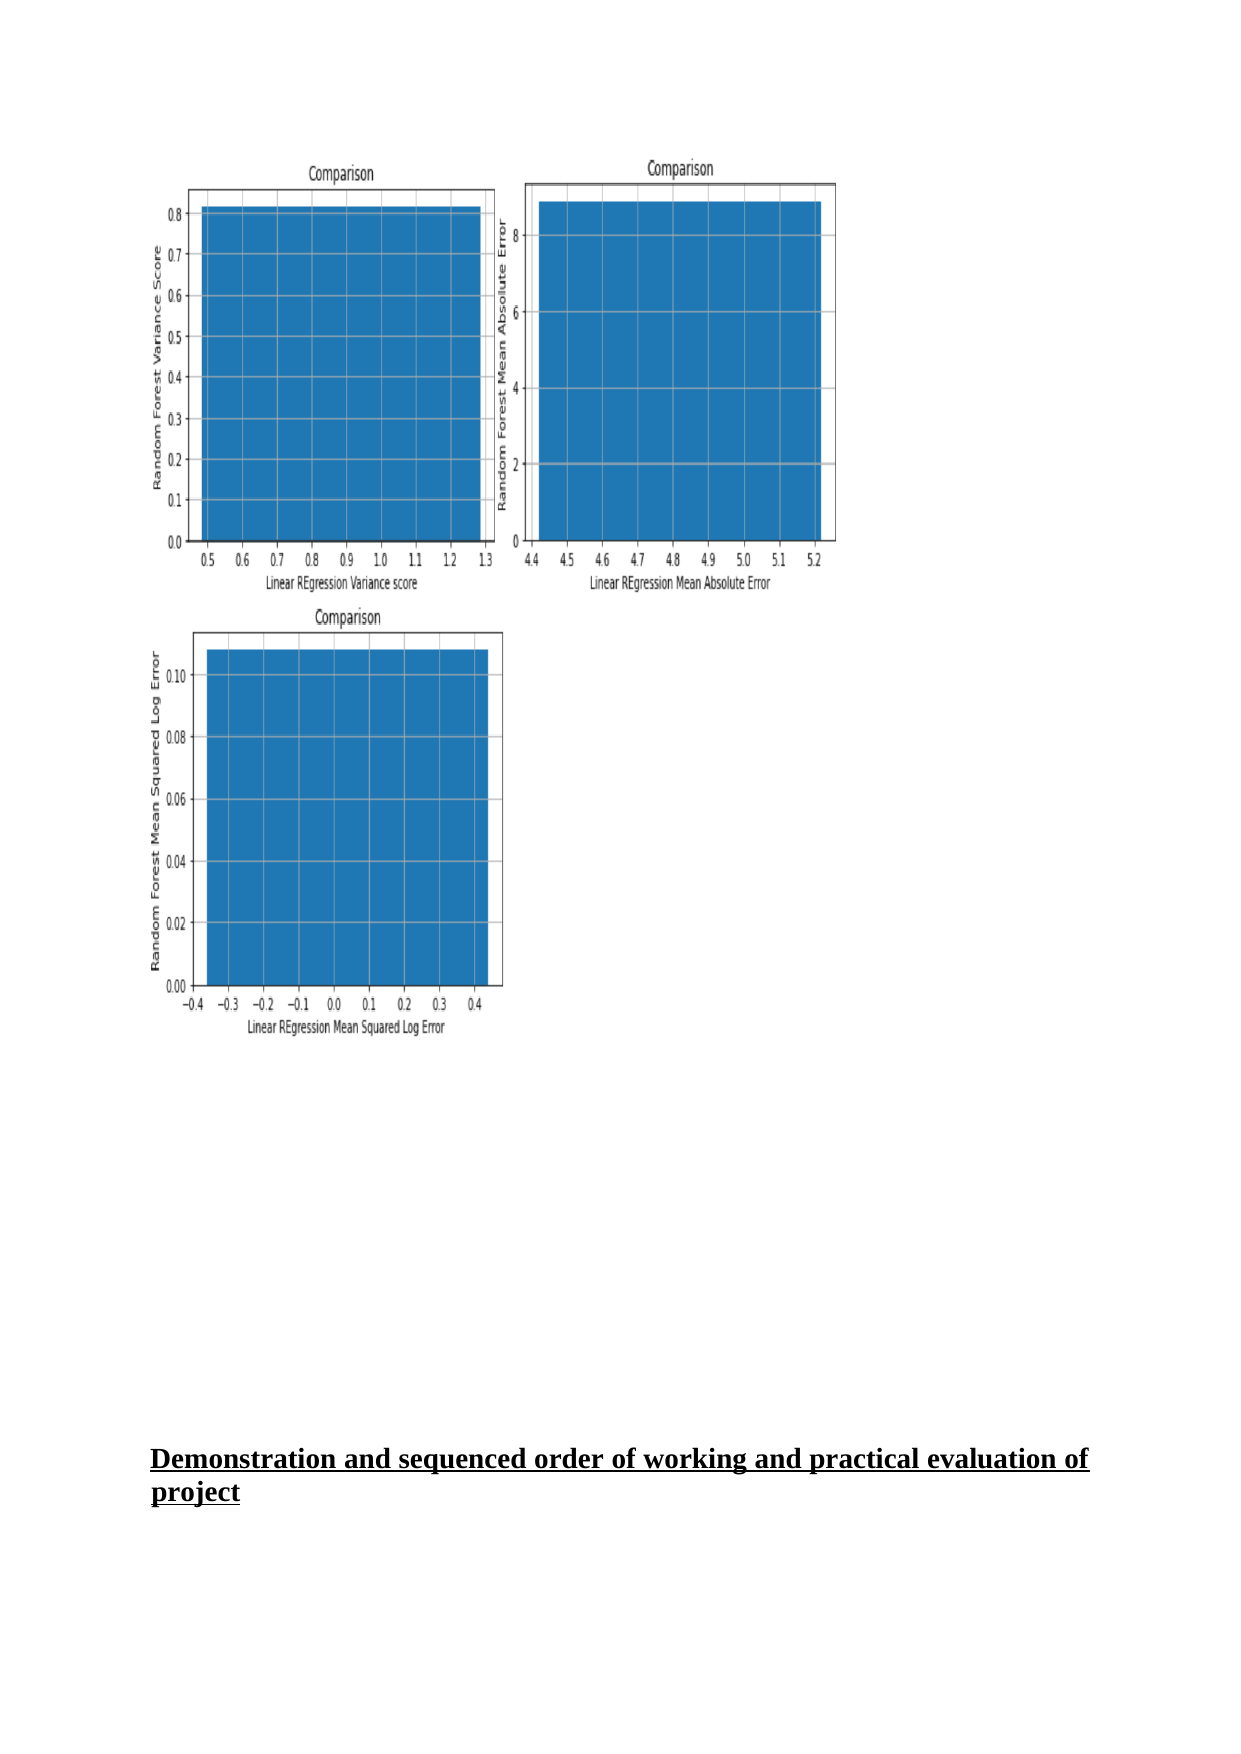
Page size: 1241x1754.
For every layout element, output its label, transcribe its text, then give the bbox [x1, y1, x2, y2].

text Demonstration and sequenced order of working and practical evaluation of project [150, 1472, 1090, 1508]
text Demonstration and sequenced order of working and practical evaluation of project [150, 1441, 1090, 1470]
picture [150, 150, 837, 1039]
